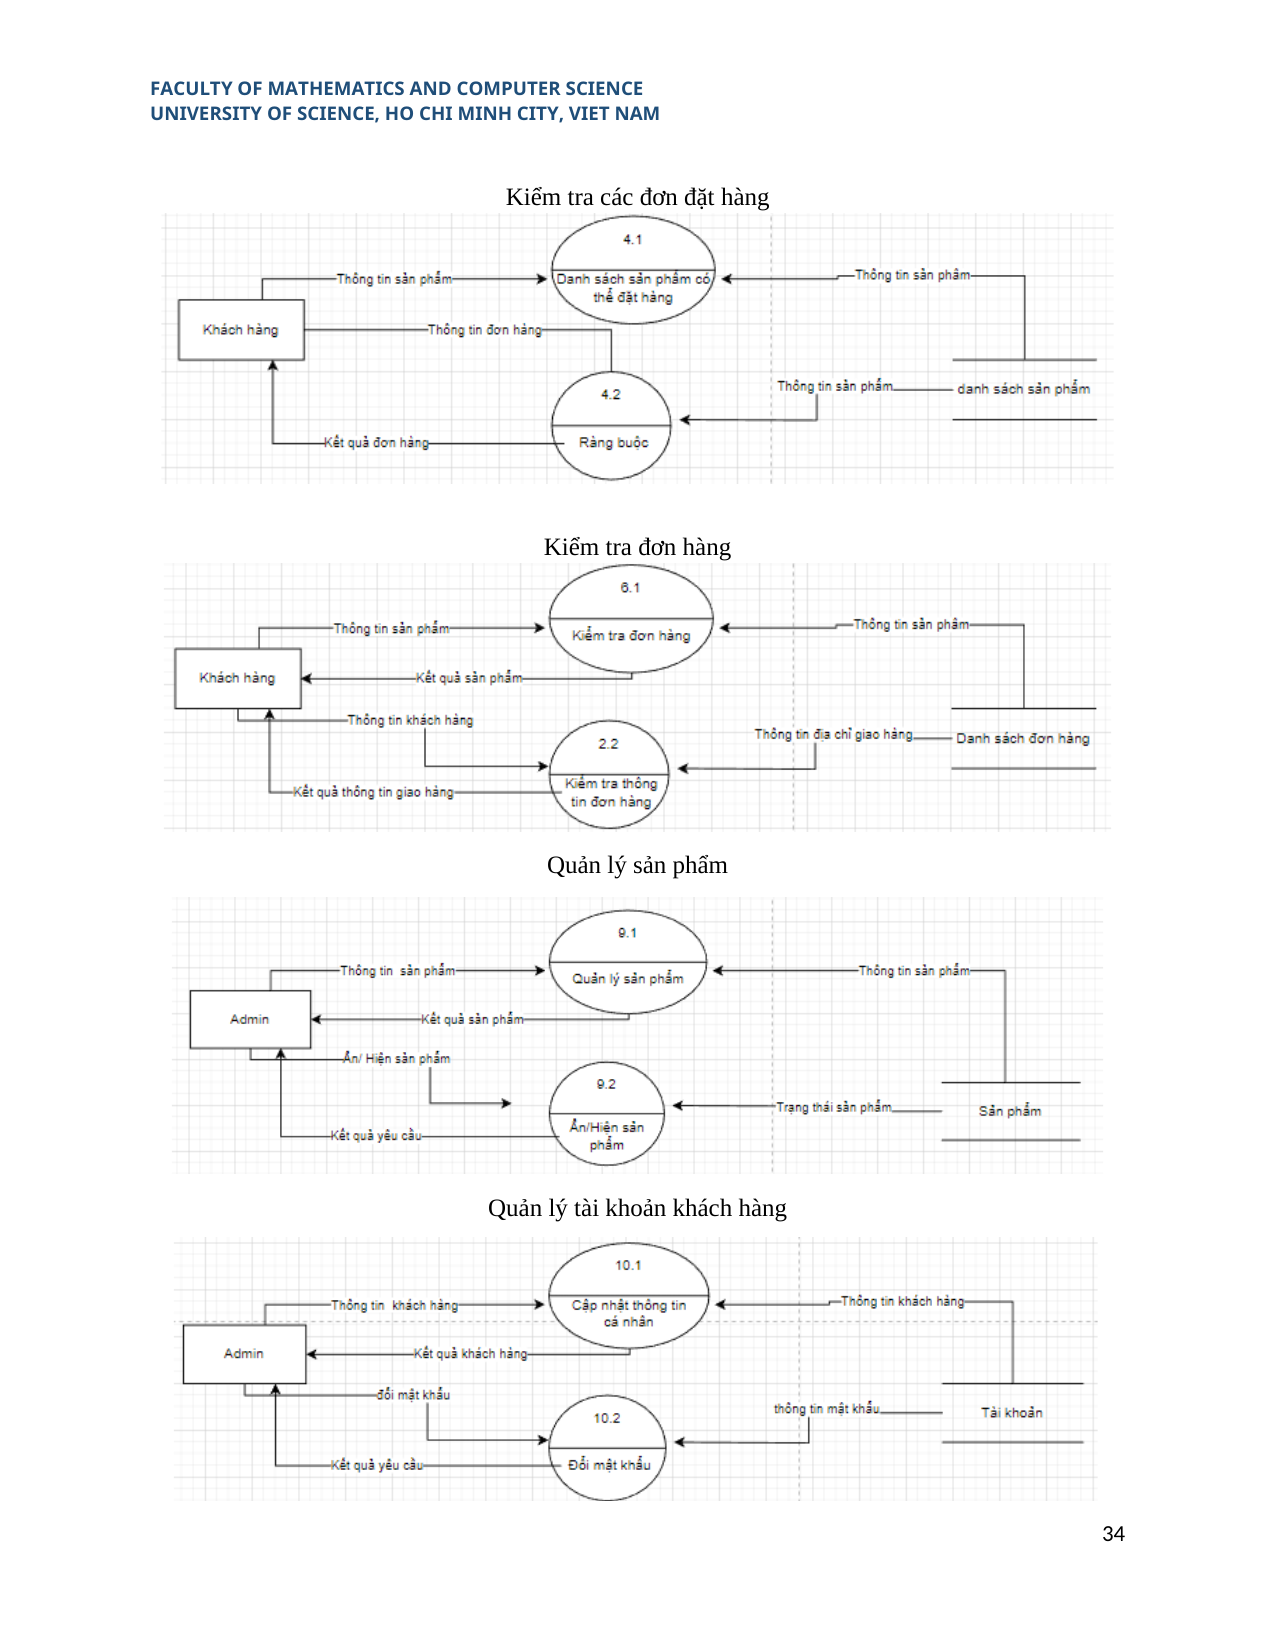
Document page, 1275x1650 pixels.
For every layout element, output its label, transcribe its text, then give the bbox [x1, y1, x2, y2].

picture [163, 563, 1112, 832]
text Quản lý sản phẩm [150, 850, 1125, 879]
text Quản lý tài khoản khách hàng [150, 1193, 1125, 1222]
picture [172, 1237, 1097, 1500]
picture [161, 213, 1114, 484]
picture [171, 897, 1104, 1174]
